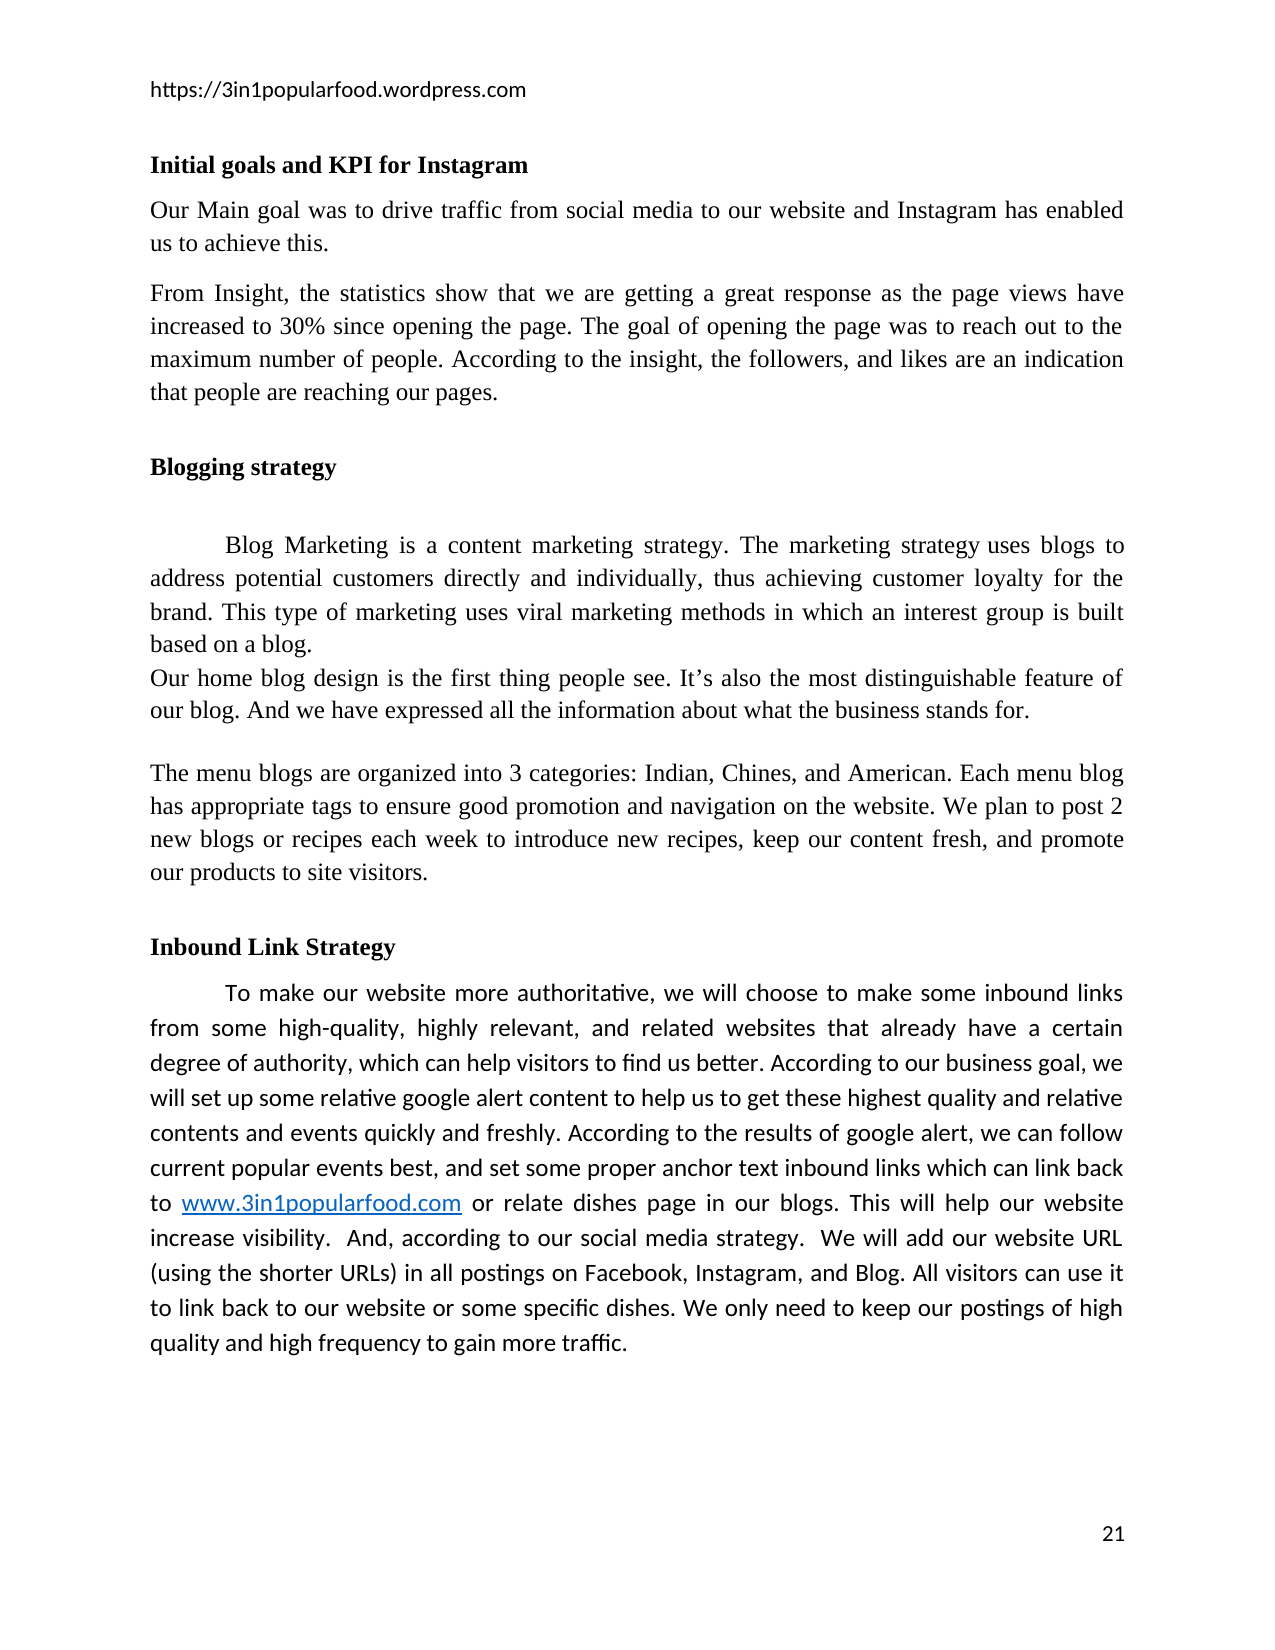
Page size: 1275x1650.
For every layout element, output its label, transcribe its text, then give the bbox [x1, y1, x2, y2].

subtitle Initial goals and KPI for Instagram [150, 150, 1125, 179]
text Our Main goal was to drive traffic from social media to our website and Instagram has enabled us to achieve this. [150, 196, 1125, 257]
text The menu blogs are organized into 3 categories: Indian, Chines, and American. Each menu blog has appropriate tags to ensure good promotion and navigation on the website. We plan to post 2 new blogs or recipes each week to introduce new recipes, keep our content fresh, and promote our products to site visitors. [150, 758, 1125, 886]
text Our home blog design is the first thing people see. It’s also the most distinguishable feature of our blog. And we have expressed all the information about what the business stands for. [150, 663, 1125, 724]
text Blog Marketing is a content marketing strategy. The marketing strategy uses blogs to address potential customers directly and individually, thus achieving customer loyalty for the brand. This type of marketing uses viral marketing methods in which an interest group is built based on a blog. [150, 531, 1125, 658]
text From Insight, the statistics show that we are getting a great response as the page views have increased to 30% since opening the page. The goal of opening the page was to reach out to the maximum number of people. According to the insight, the followers, and likes are an indication that people are reaching our pages. [150, 278, 1125, 406]
subtitle Inbound Link Strategy [150, 932, 1125, 960]
text To make our website more authoritative, we will choose to make some inbound links from some high-quality, highly relevant, and related websites that already have a certain degree of authority, which can help visitors to find us better. According to our business goal, we will set up some relative google alert content to help us to get these highest quality and relative contents and events quickly and freshly. According to the results of google alert, we can follow current popular events best, and set some proper anchor text inbound links which can link back to www.3in1popularfood.com or relate dishes page in our blogs. This will help our website increase visibility. And, according to our social media strategy. We will add our website URL (using the shorter URLs) in all postings on Facebook, Instagram, and Blog. All visitors can use it to link back to our website or some specific dishes. We only need to keep our postings of high quality and high frequency to gain more traffic. [150, 977, 1125, 1358]
subtitle Blogging strategy [150, 452, 1125, 481]
